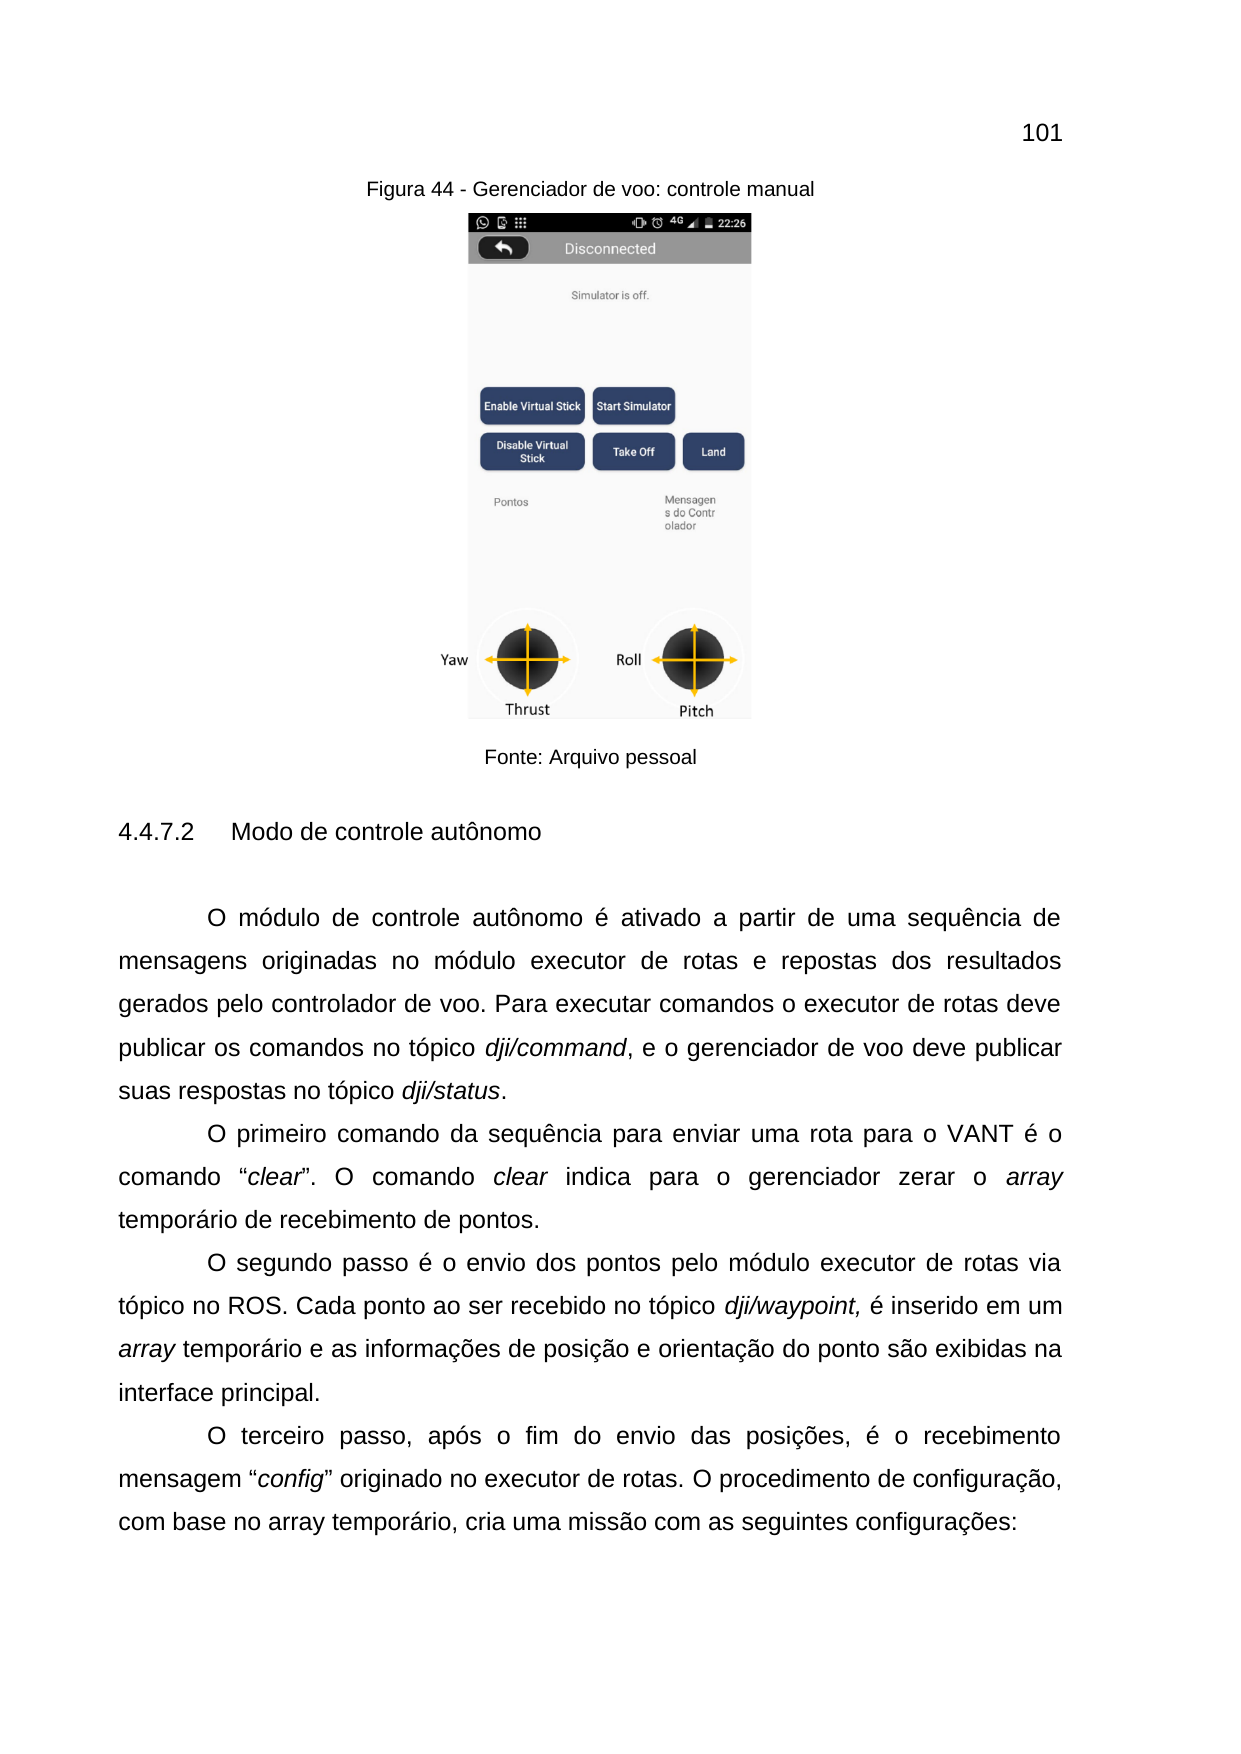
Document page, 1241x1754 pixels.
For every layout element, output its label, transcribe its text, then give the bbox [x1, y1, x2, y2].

text Figura 44 - Gerenciador de voo: controle manual [118, 177, 1063, 201]
subtitle Modo de controle autônomo [118, 817, 1063, 846]
text O primeiro comando da sequência para enviar uma rota para o VANT é o comando “clear”. O comando clear indica para o gerenciador zerar o array temporário de recebimento de pontos. [118, 1119, 1063, 1234]
text O módulo de controle autônomo é ativado a partir de uma sequência de mensagens originadas no módulo executor de rotas e repostas dos resultados gerados pelo controlador de voo. Para executar comandos o executor de rotas deve publicar os comandos no tópico dji/command, e o gerenciador de voo deve publicar suas respostas no tópico dji/status. [118, 903, 1063, 1104]
picture [430, 213, 752, 731]
text O terceiro passo, após o fim do envio das posições, é o recebimento mensagem “config” originado no executor de rotas. O procedimento de configuração, com base no array temporário, cria uma missão com as seguintes configurações: [118, 1421, 1063, 1536]
text Fonte: Arquivo pessoal [118, 745, 1063, 769]
text O segundo passo é o envio dos pontos pelo módulo executor de rotas via tópico no ROS. Cada ponto ao ser recebido no tópico dji/waypoint, é inserido em um array temporário e as informações de posição e orientação do ponto são exibidas na interface principal. [118, 1248, 1063, 1406]
